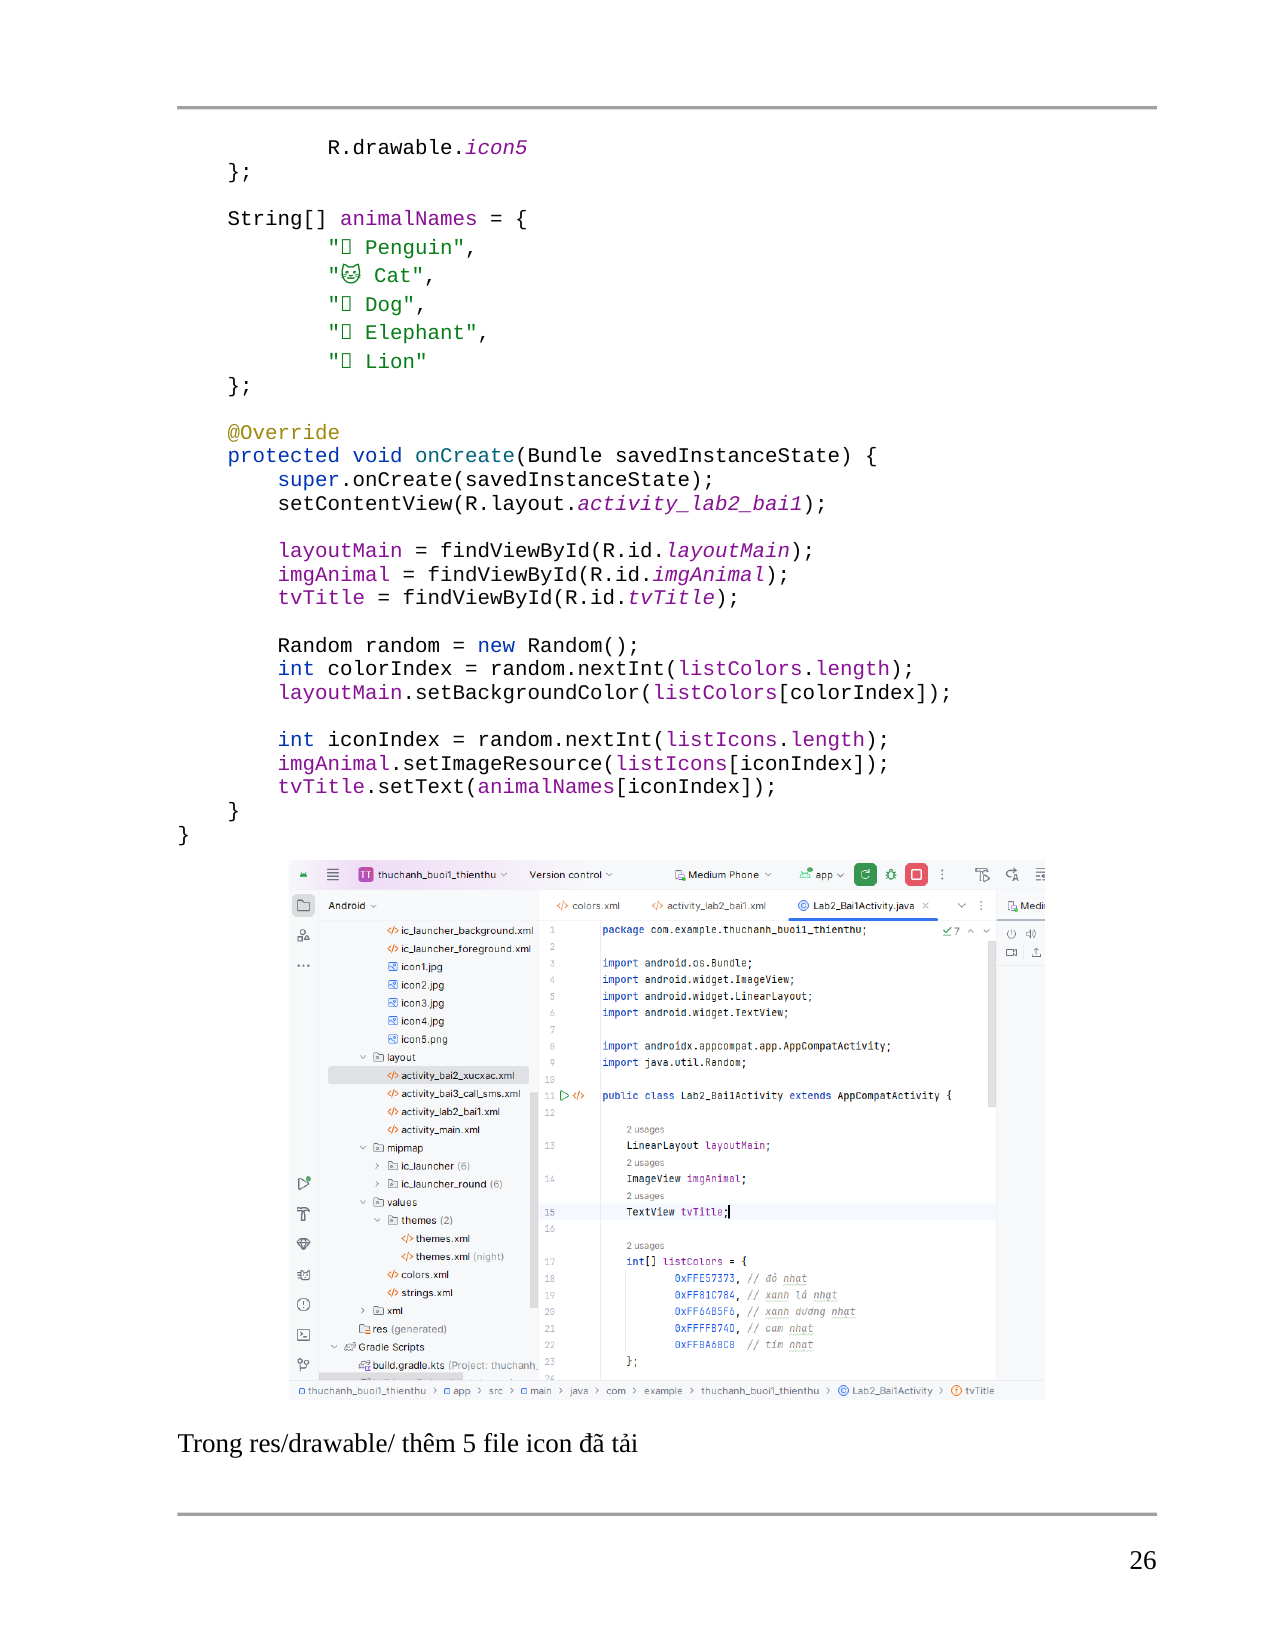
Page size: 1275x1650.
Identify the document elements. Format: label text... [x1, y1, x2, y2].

picture [288, 860, 1045, 1400]
text Trong res/drawable/ thêm 5 file icon đã tải [177, 1427, 1156, 1459]
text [177, 137, 1157, 847]
